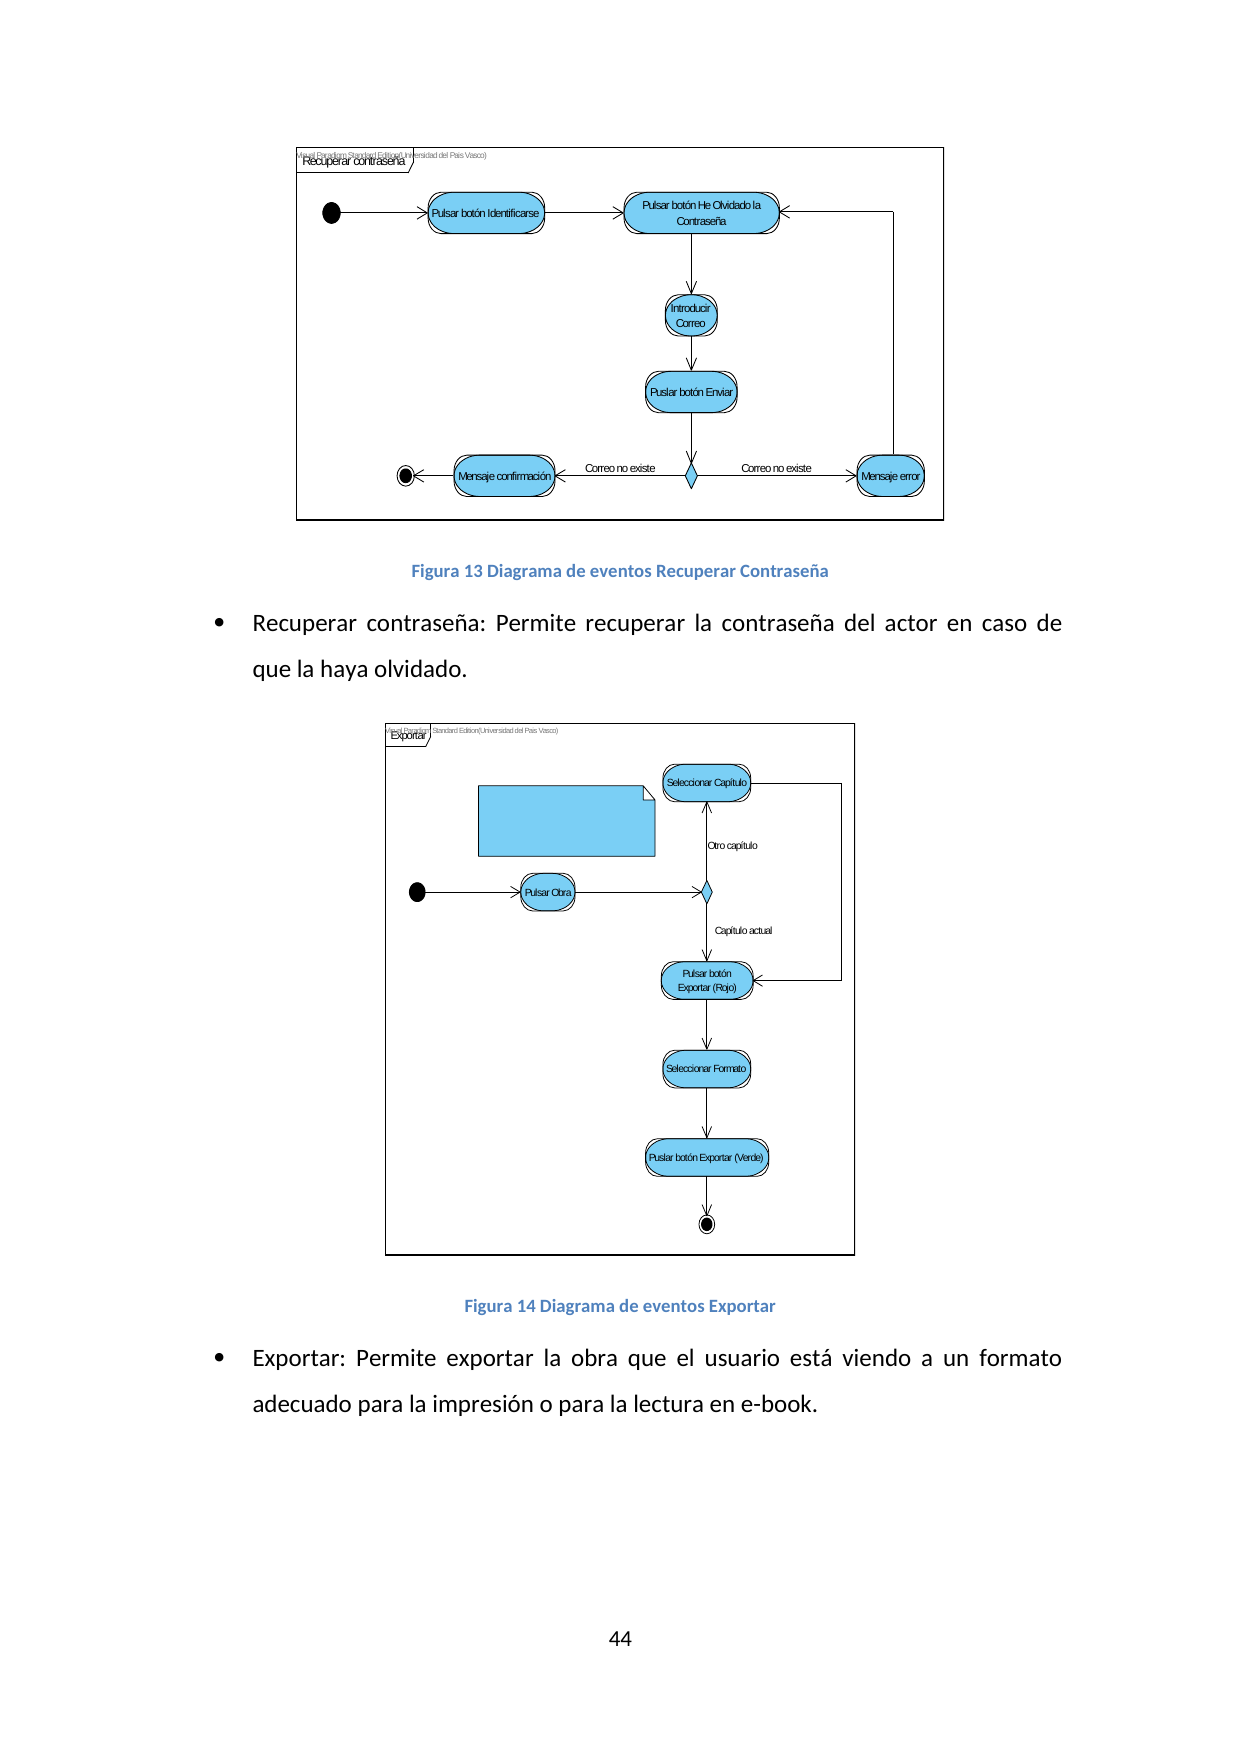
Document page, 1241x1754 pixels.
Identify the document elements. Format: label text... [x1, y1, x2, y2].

list Recuperar contraseña: Permite recuperar la contraseña del actor en caso de que la haya olvidado. [215, 607, 1063, 683]
list Exportar: Permite exportar la obra que el usuario está viendo a un formato adecuado para la impresión o para la lectura en e-book. [215, 1342, 1063, 1418]
